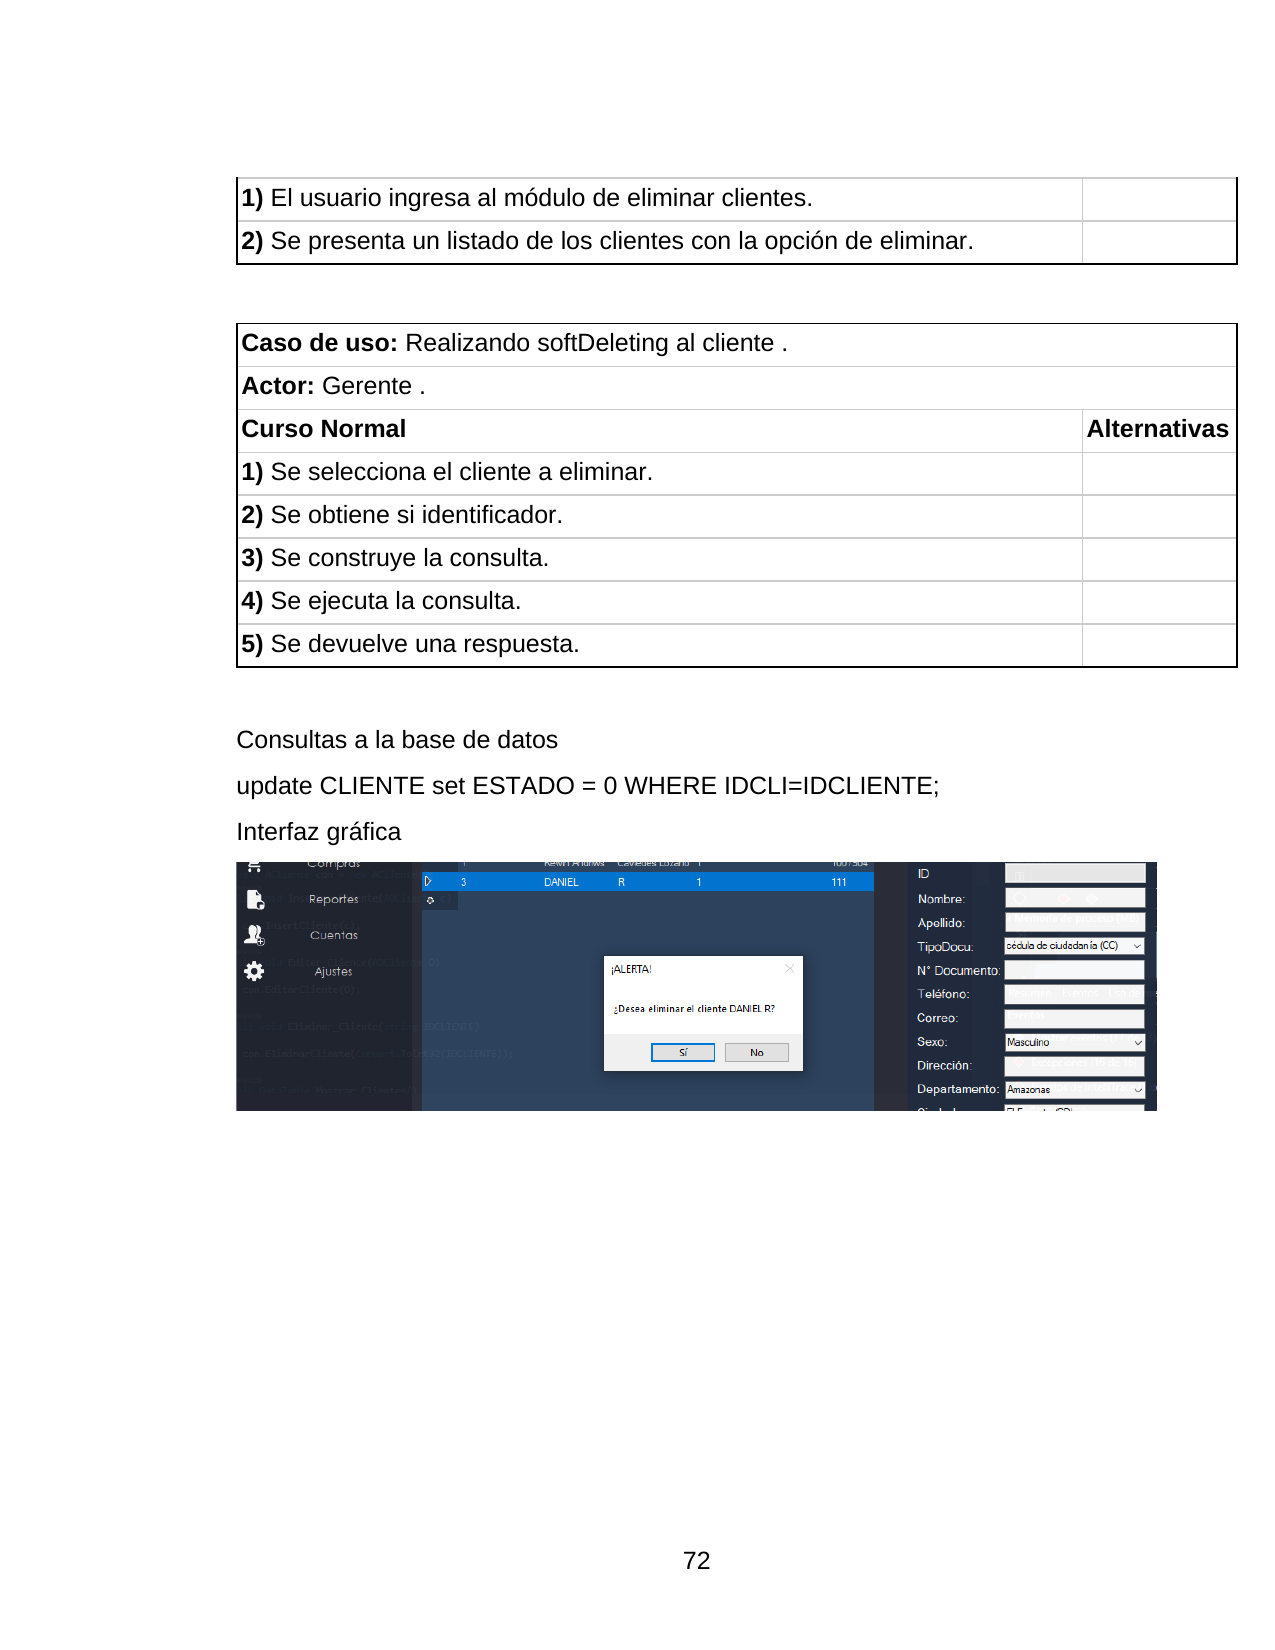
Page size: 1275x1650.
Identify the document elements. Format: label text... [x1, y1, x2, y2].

table_cell 4) Se ejecuta la consulta. [238, 582, 1082, 623]
table_cell 2) Se obtiene si identificador. [238, 496, 1082, 537]
table_header Caso de uso: Realizando softDeleting al cliente . [238, 324, 1236, 366]
picture [236, 862, 1157, 1111]
text Interfaz gráfica [236, 817, 1157, 845]
text Consultas a la base de datos [236, 726, 1157, 754]
table_cell Alternativas [1083, 410, 1236, 451]
table_cell [1083, 539, 1236, 580]
table_cell [1083, 582, 1236, 623]
table_cell 5) Se devuelve una respuesta. [238, 625, 1082, 666]
text update CLIENTE set ESTADO = 0 WHERE IDCLI=IDCLIENTE; [236, 771, 1157, 800]
table_cell Actor: Gerente . [238, 367, 1236, 408]
table_cell 3) Se construye la consulta. [238, 539, 1082, 580]
table_cell [1083, 496, 1236, 537]
table_cell 1) El usuario ingresa al módulo de eliminar clientes. [238, 179, 1082, 220]
table_cell [1083, 453, 1236, 494]
table_cell Curso Normal [238, 410, 1082, 451]
table_cell [1083, 625, 1236, 666]
table_cell 2) Se presenta un listado de los clientes con la opción de eliminar. [238, 222, 1082, 263]
table_cell [1083, 179, 1236, 220]
table_cell 1) Se selecciona el cliente a eliminar. [238, 453, 1082, 494]
table_cell [1083, 222, 1236, 263]
